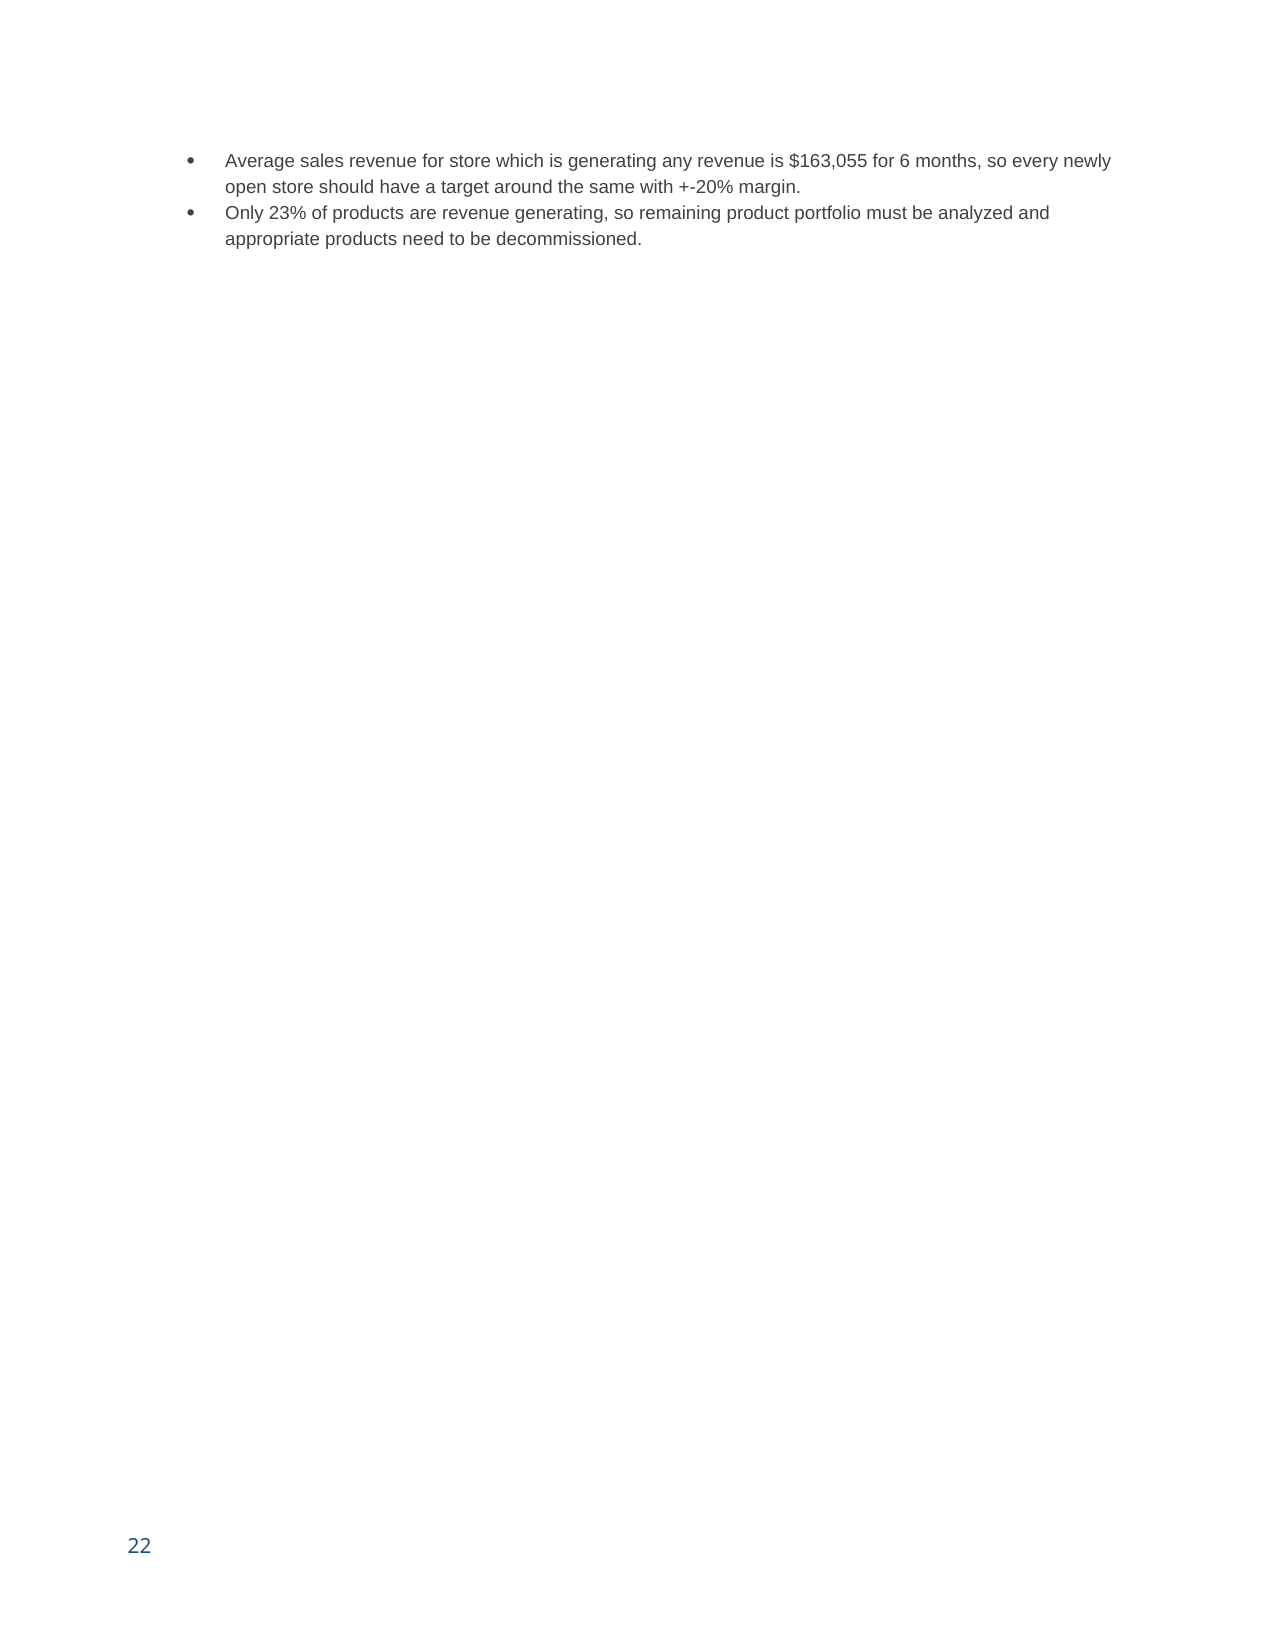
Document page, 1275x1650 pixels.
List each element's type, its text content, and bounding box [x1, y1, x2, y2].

list Only 23% of products are revenue generating, so remaining product portfolio must be analyzed and appropriate products need to be decommissioned. [187, 202, 1125, 249]
list Average sales revenue for store which is generating any revenue is $163,055 for 6 months, so every newly open store should have a target around the same with +-20% margin. [187, 150, 1125, 197]
